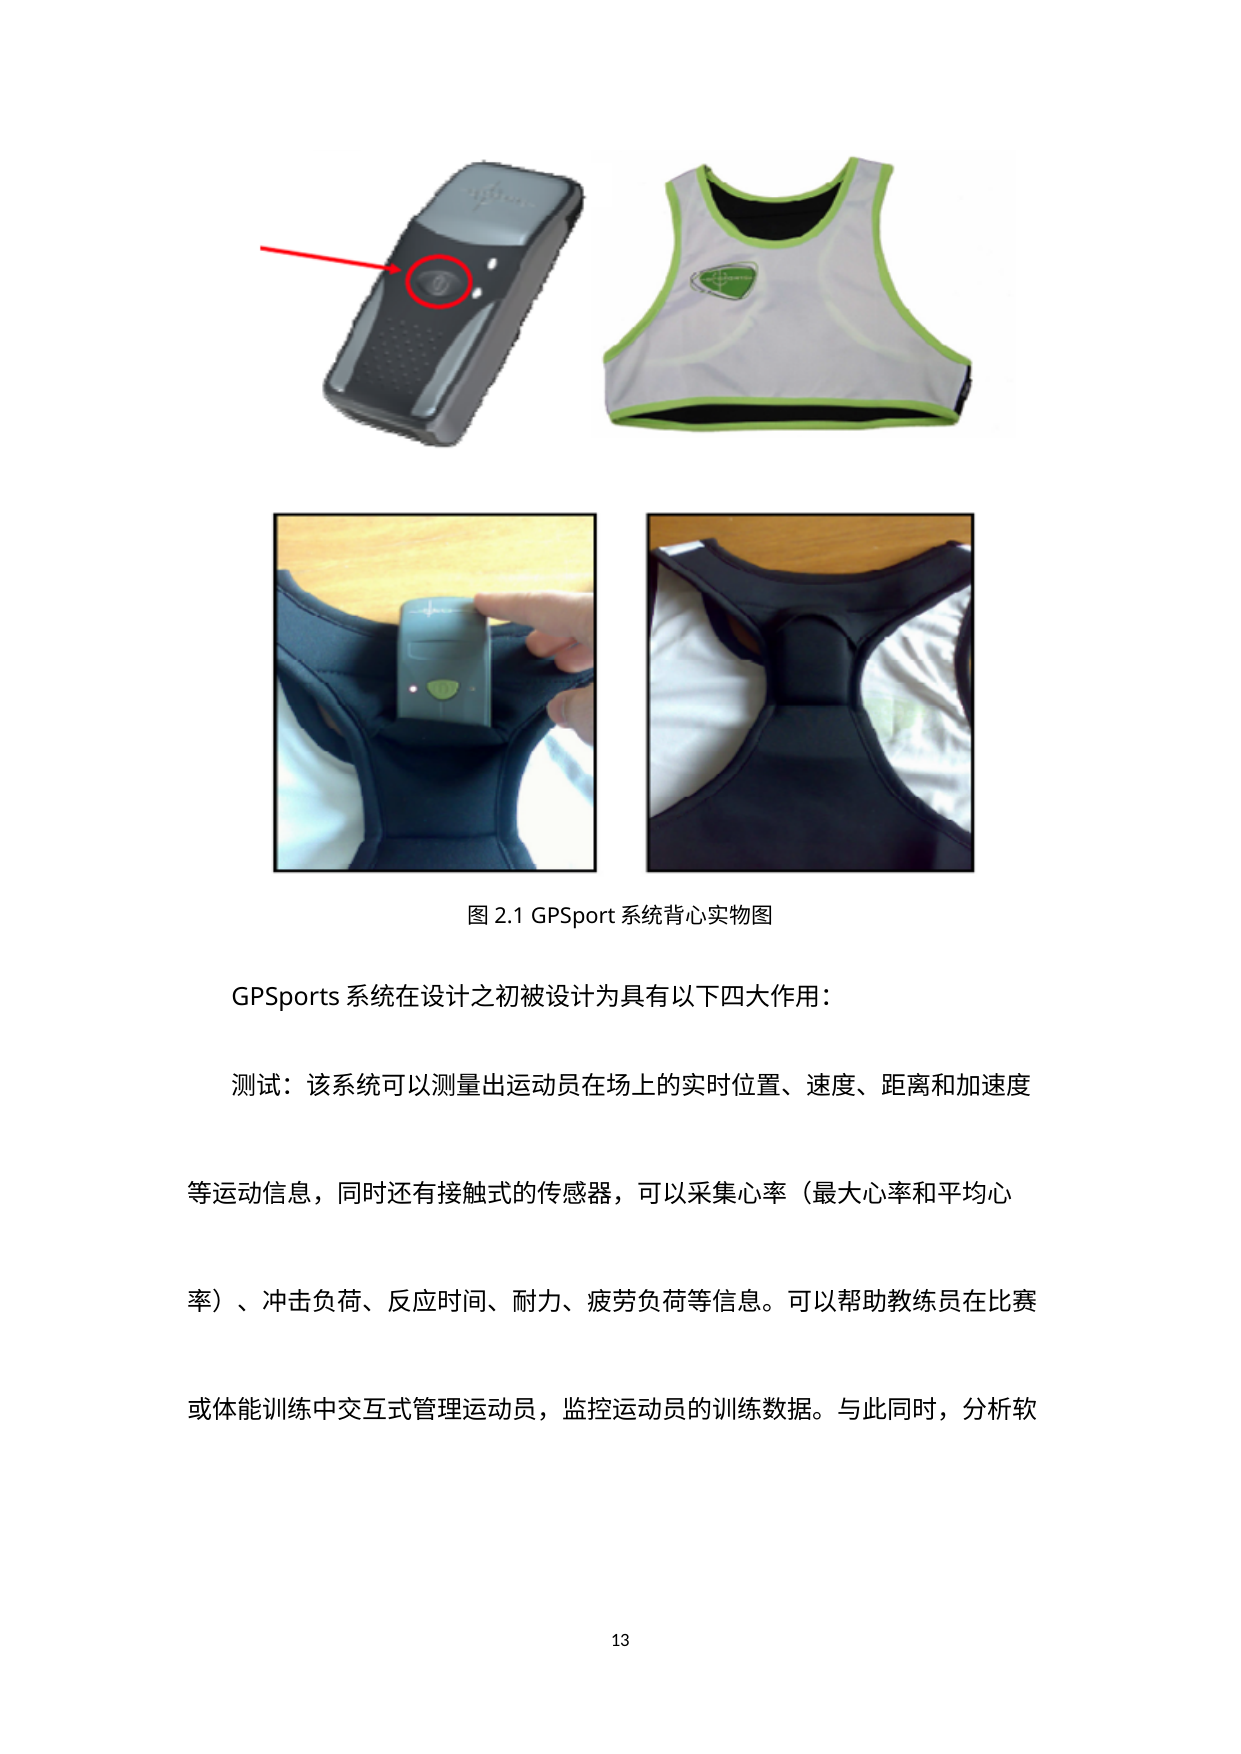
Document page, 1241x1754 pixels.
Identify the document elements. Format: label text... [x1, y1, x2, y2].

text 图 2.1 GPSport系统背心实物图 [187, 897, 1053, 930]
text GPSports系统在设计之初被设计为具有以下四大作用： [187, 962, 1053, 1027]
picture [223, 150, 1017, 887]
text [187, 1051, 1053, 1440]
